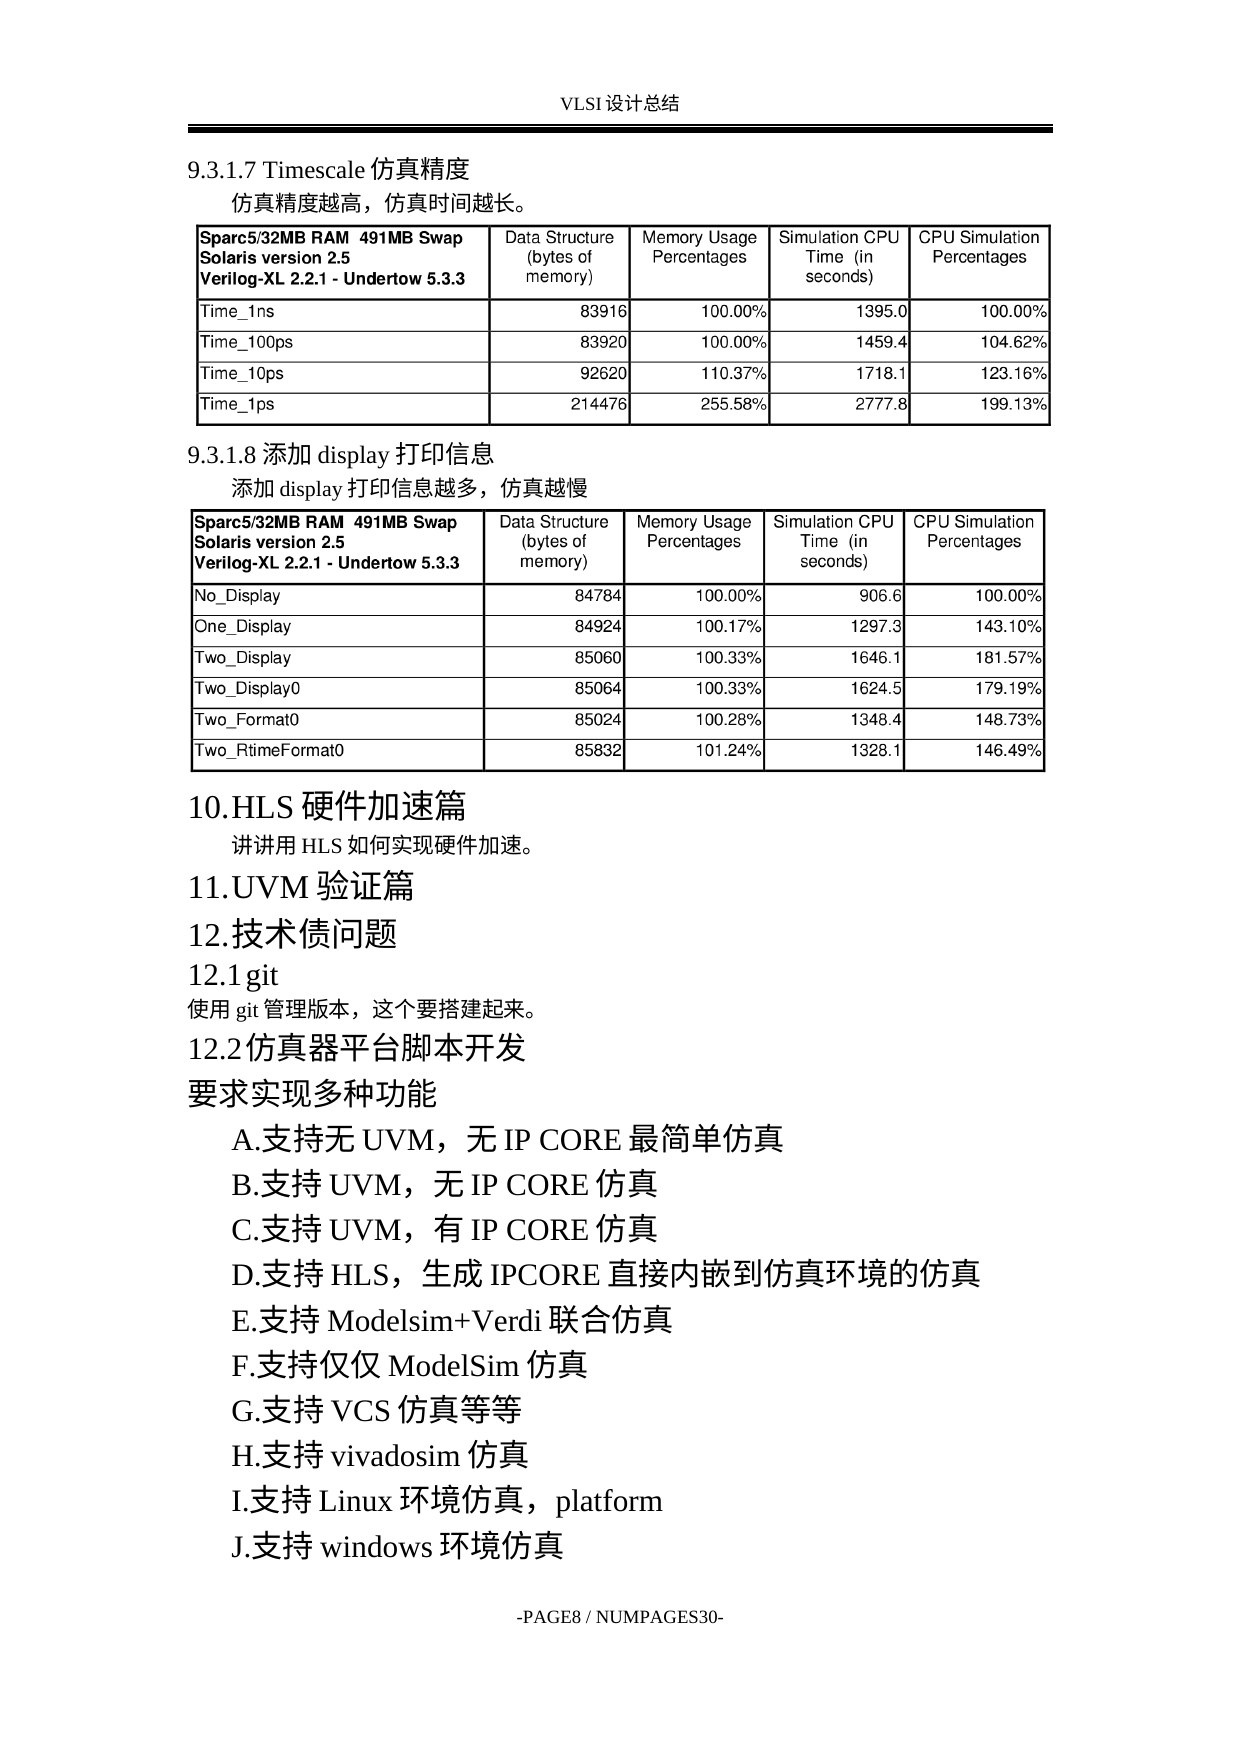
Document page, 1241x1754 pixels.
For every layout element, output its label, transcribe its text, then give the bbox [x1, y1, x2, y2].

subtitle 技术债问题 [187, 908, 1053, 956]
text 要求实现多种功能 [187, 1069, 1053, 1114]
text 使用git管理版本，这个要搭建起来。 [187, 992, 1053, 1023]
text 讲讲用HLS如何实现硬件加速。 [187, 828, 1053, 859]
list 支持无UVM，无IP CORE最简单仿真 [187, 1114, 1053, 1159]
subtitle HLS硬件加速篇 [187, 779, 1053, 828]
list 支持HLS，生成IPCORE直接内嵌到仿真环境的仿真 [187, 1249, 1053, 1295]
list 支持UVM，无IP CORE仿真 [187, 1159, 1053, 1204]
list 支持UVM，有IP CORE仿真 [187, 1204, 1053, 1249]
subtitle 仿真器平台脚本开发 [187, 1023, 1053, 1069]
list 支持Linux环境仿真，platform [187, 1476, 1053, 1521]
list 支持vivadosim仿真 [187, 1430, 1053, 1476]
list 支持VCS仿真等等 [187, 1385, 1053, 1430]
list 支持仅仅ModelSim仿真 [187, 1340, 1053, 1385]
list 支持Modelsim+Verdi联合仿真 [187, 1295, 1053, 1340]
text 仿真精度越高，仿真时间越长。 [187, 186, 1053, 217]
picture [187, 502, 1052, 780]
subtitle git [187, 956, 1053, 992]
subtitle UVM验证篇 [187, 859, 1053, 908]
picture [187, 217, 1053, 435]
subtitle 添加display打印信息 [187, 435, 1053, 471]
subtitle Timescale仿真精度 [187, 150, 1053, 186]
list 支持windows环境仿真 [187, 1521, 1053, 1566]
text 添加display打印信息越多，仿真越慢 [187, 471, 1053, 503]
